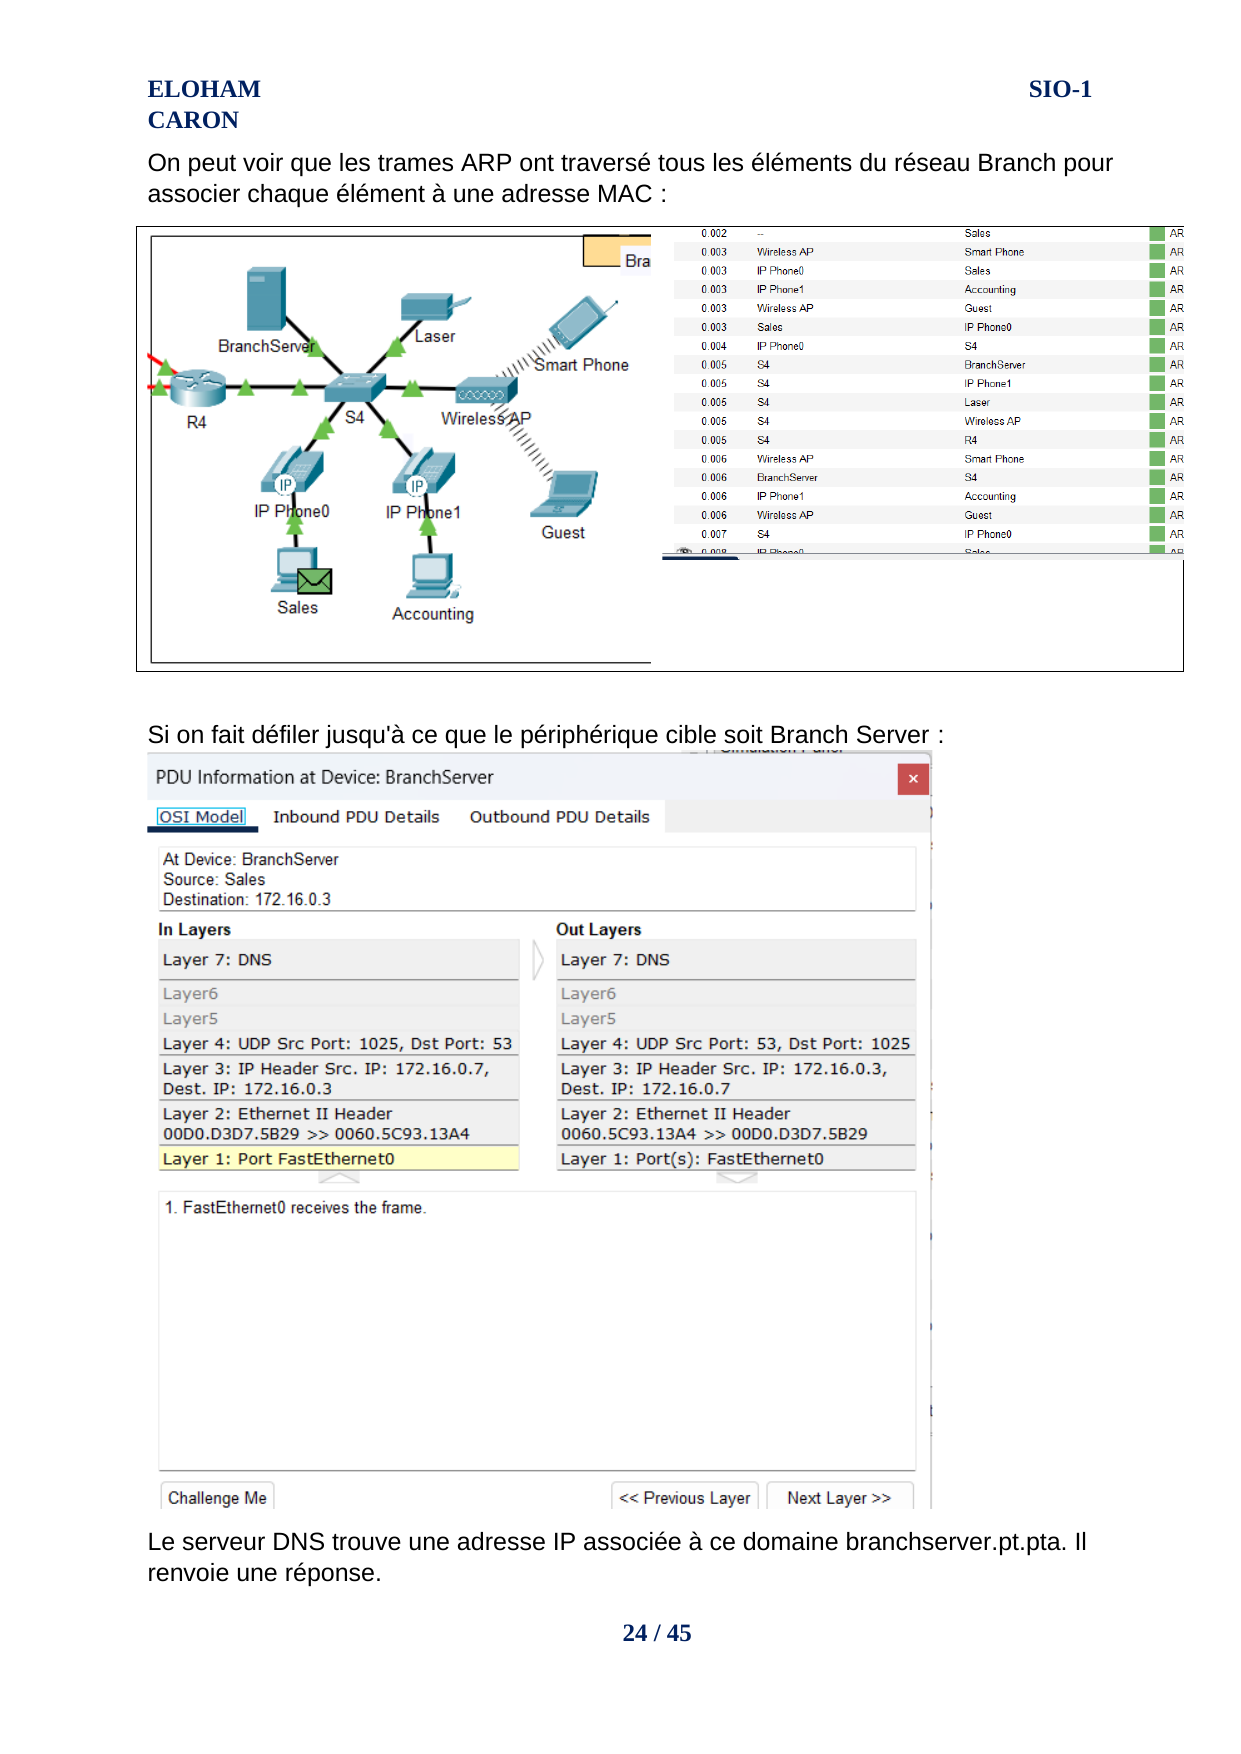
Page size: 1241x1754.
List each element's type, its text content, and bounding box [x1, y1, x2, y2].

text On peut voir que les trames ARP ont traversé tous les éléments du réseau Branch pour associer chaque élément à une adresse MAC : [147, 147, 1173, 207]
table_header [137, 227, 147, 671]
picture [147, 227, 651, 671]
table_header [651, 227, 1183, 671]
text Le serveur DNS trouve une adresse IP associée à ce domaine branchserver.pt.pta. Il renvoie une réponse. [147, 1527, 1173, 1587]
picture [662, 227, 1184, 560]
picture [147, 750, 933, 1509]
